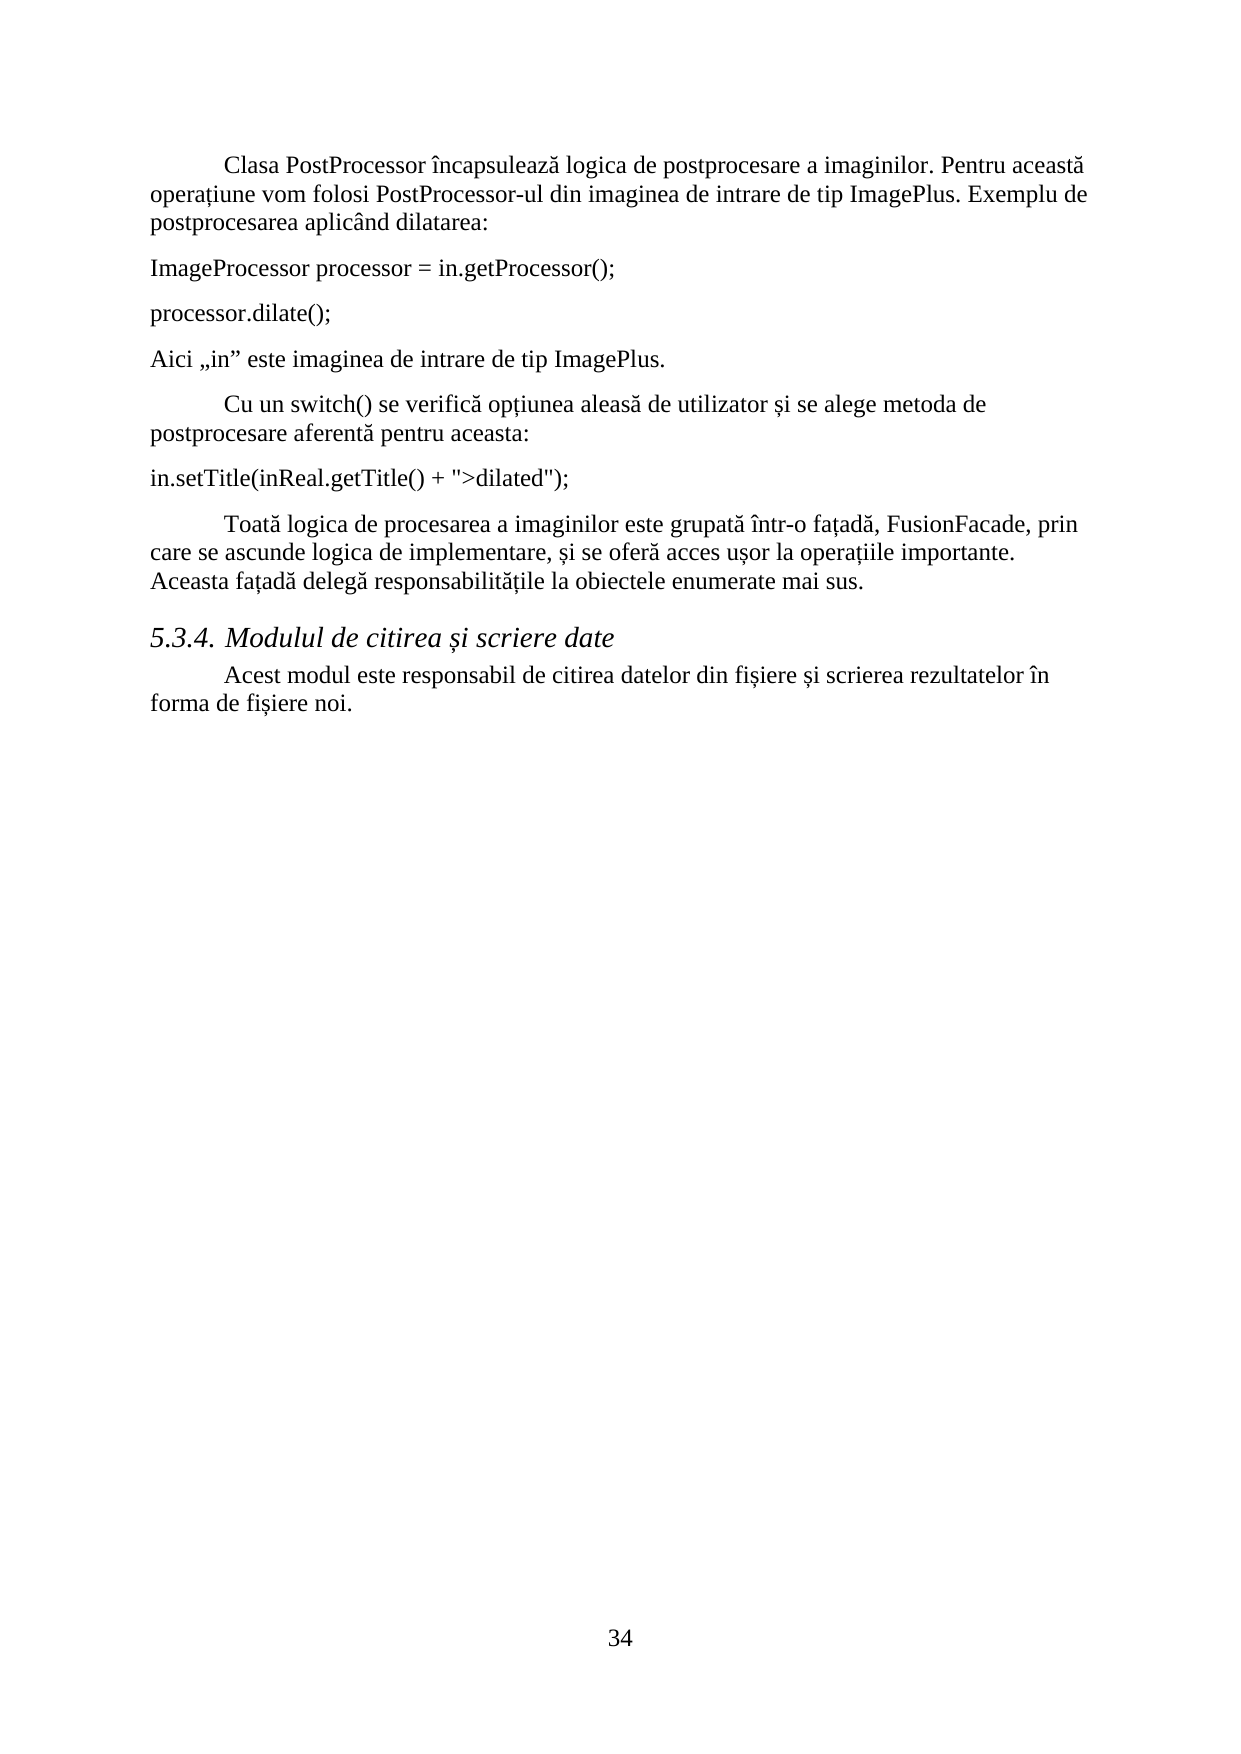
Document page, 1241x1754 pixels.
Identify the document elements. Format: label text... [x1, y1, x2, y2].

text ImageProcessor processor = in.getProcessor(); [150, 253, 1090, 282]
text Acest modul este responsabil de citirea datelor din fișiere și scrierea rezultatelor în forma de fișiere noi. [150, 660, 1090, 717]
text Toată logica de procesarea a imaginilor este grupată într-o fațadă, FusionFacade, prin care se ascunde logica de implementare, și se oferă acces ușor la operațiile importante. Aceasta fațadă delegă responsabilitățile la obiectele enumerate mai sus. [150, 509, 1090, 595]
text processor.dilate(); [150, 298, 1090, 327]
text Aici „in” este imaginea de intrare de tip ImagePlus. [150, 344, 1090, 372]
text Clasa PostProcessor încapsulează logica de postprocesare a imaginilor. Pentru această operațiune vom folosi PostProcessor-ul din imaginea de intrare de tip ImagePlus. Exemplu de postprocesarea aplicând dilatarea: [150, 150, 1090, 236]
subtitle Modulul de citirea și scriere date [150, 620, 1090, 653]
text Cu un switch() se verifică opțiunea aleasă de utilizator și se alege metoda de postprocesare aferentă pentru aceasta: [150, 389, 1090, 447]
text in.setTitle(inReal.getTitle() + ">dilated"); [150, 463, 1090, 492]
